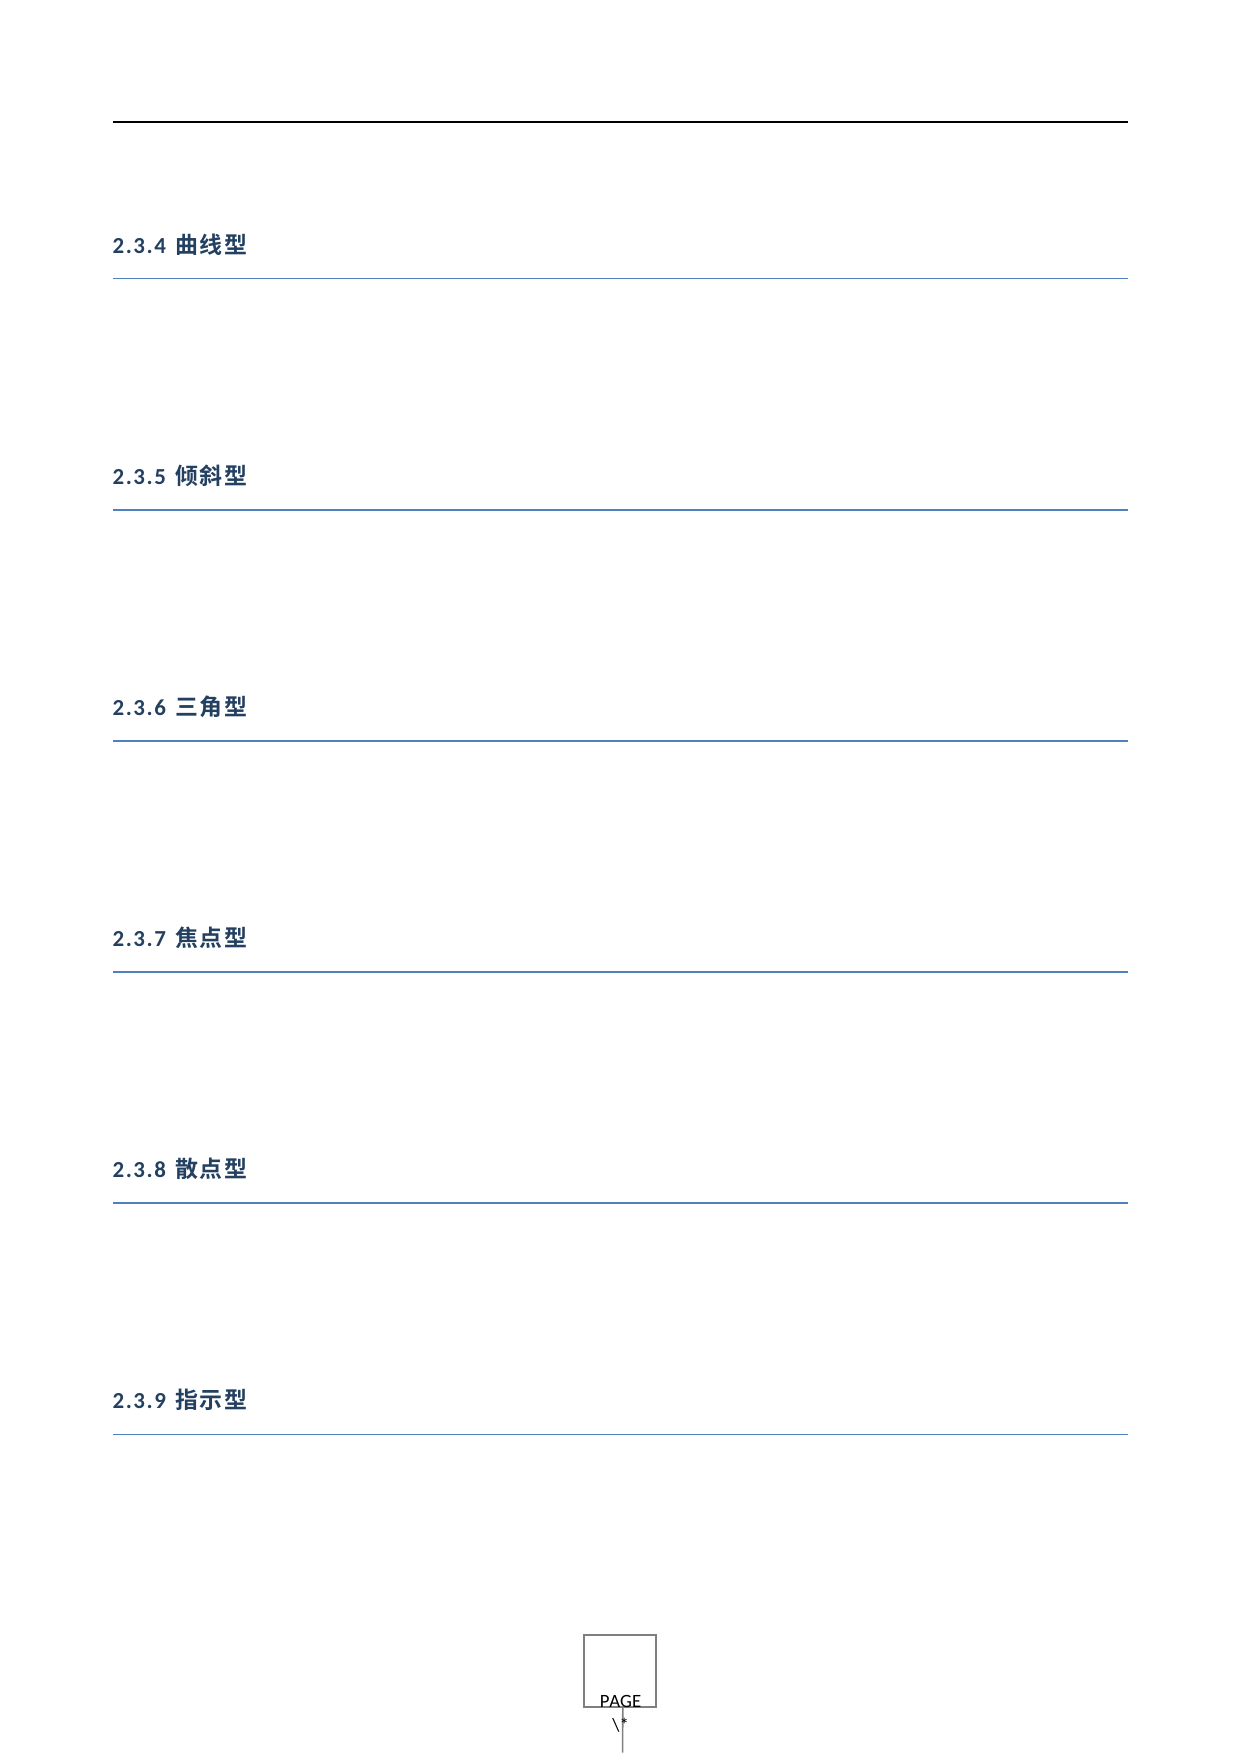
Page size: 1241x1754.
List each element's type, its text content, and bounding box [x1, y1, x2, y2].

subtitle 指示型 [112, 1366, 1128, 1435]
subtitle 焦点型 [112, 904, 1128, 973]
subtitle 散点型 [112, 1135, 1128, 1204]
subtitle 曲线型 [112, 211, 1128, 279]
subtitle 三角型 [112, 673, 1128, 742]
subtitle 倾斜型 [112, 442, 1128, 511]
